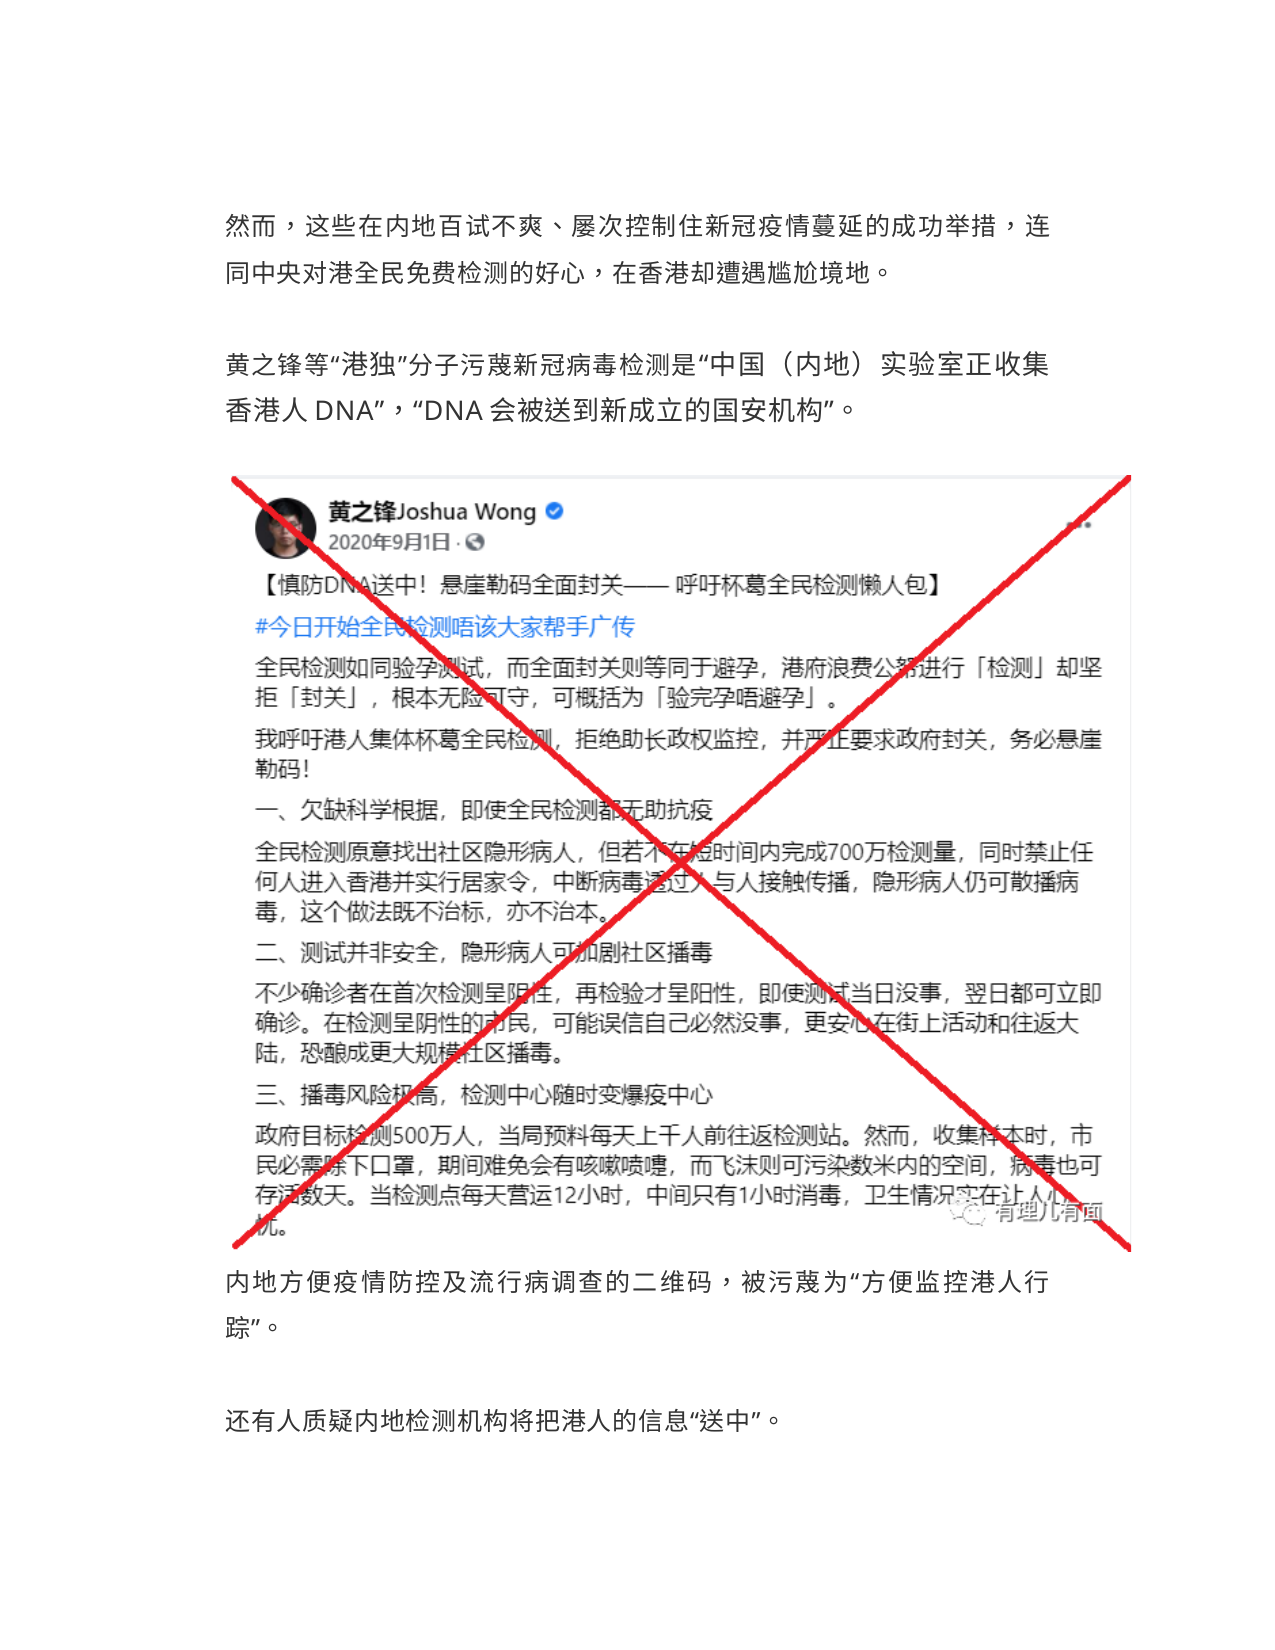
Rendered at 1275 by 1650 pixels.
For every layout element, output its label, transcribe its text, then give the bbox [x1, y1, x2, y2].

text 黄之锋等“港独”分子污蔑新冠病毒检测是“中国（内地）实验室正收集香港人DNA”，“DNA会被送到新成立的国安机构”。 [225, 336, 1050, 429]
text 然而，这些在内地百试不爽、屡次控制住新冠疫情蔓延的成功举措，连同中央对港全民免费检测的好心，在香港却遭遇尴尬境地。 [225, 196, 1050, 289]
text 还有人质疑内地检测机构将把港人的信息“送中”。 [225, 1391, 1050, 1438]
picture [231, 475, 1132, 1252]
text 内地方便疫情防控及流行病调查的二维码，被污蔑为“方便监控港人行踪”。 [225, 1252, 1050, 1345]
